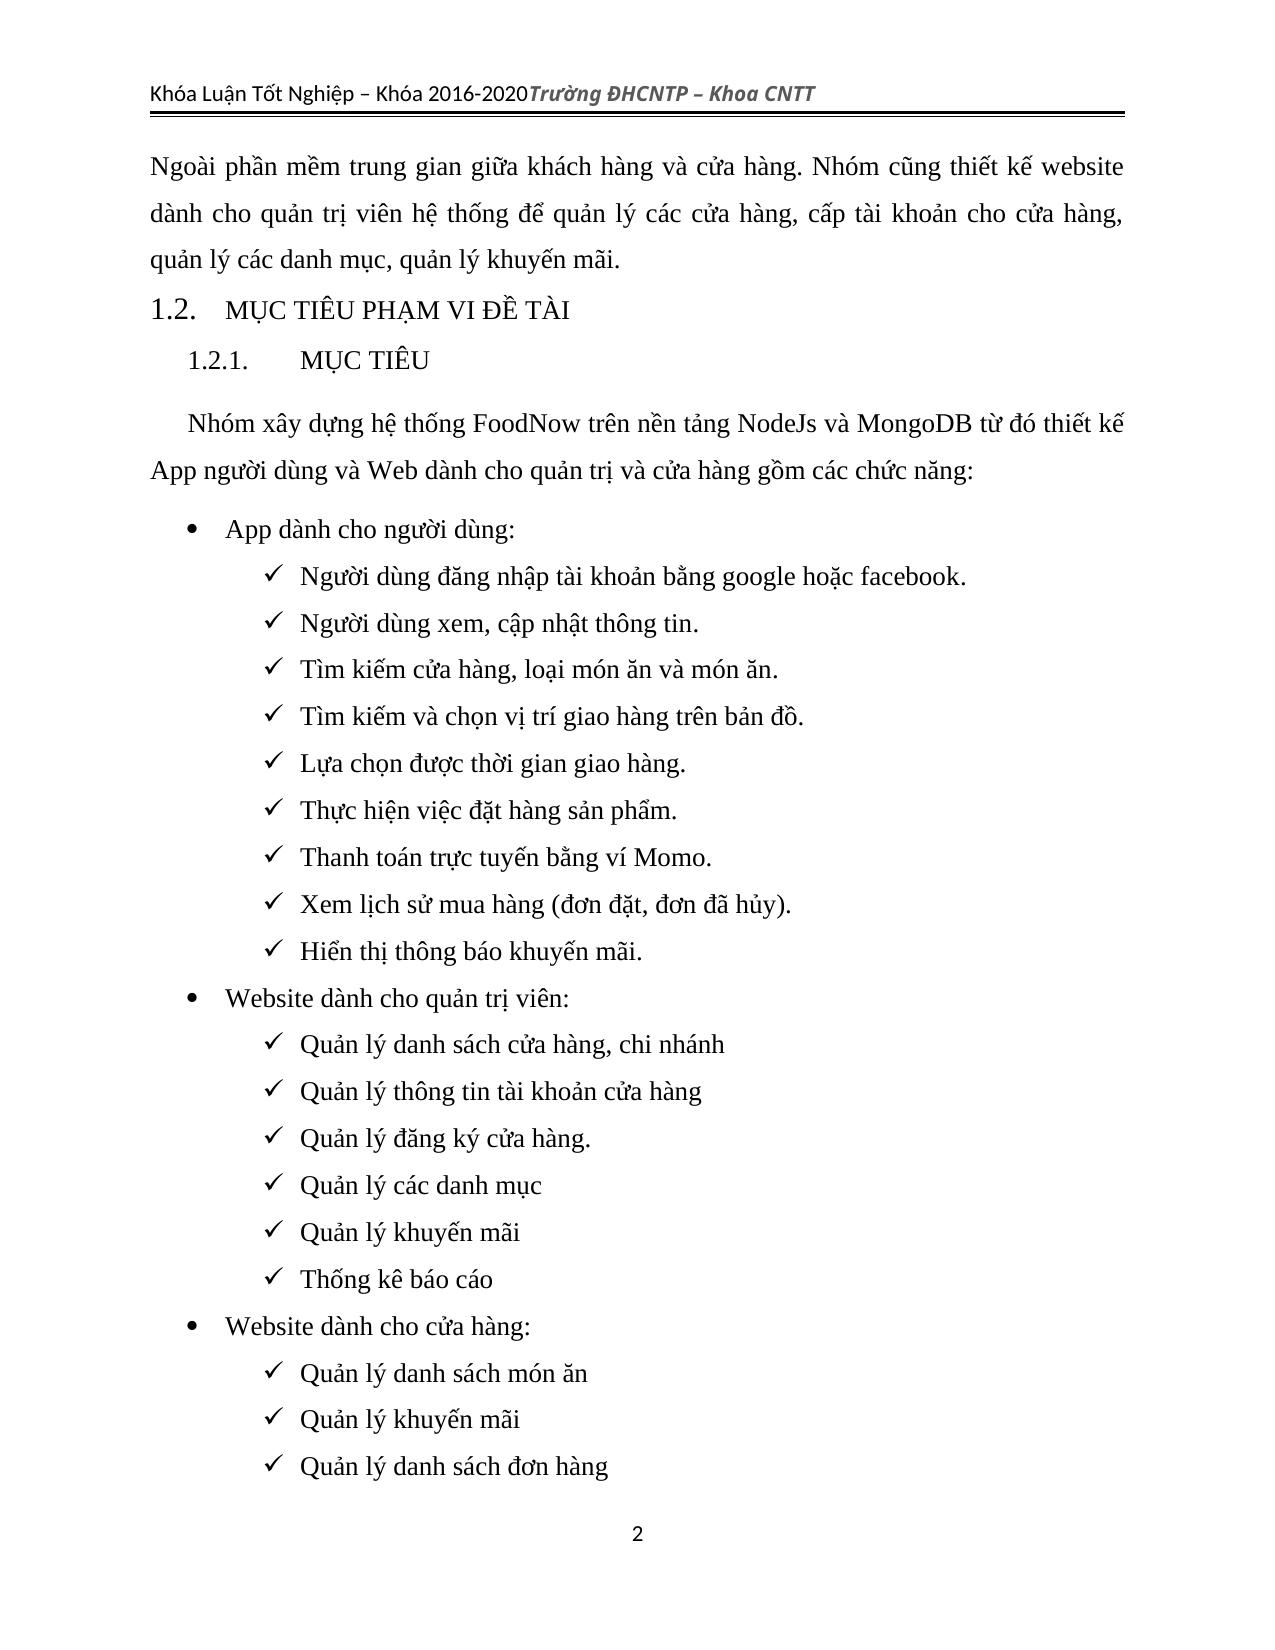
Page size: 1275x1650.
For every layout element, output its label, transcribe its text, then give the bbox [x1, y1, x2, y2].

list Quản lý khuyến mãi [262, 1216, 1125, 1247]
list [150, 150, 1125, 274]
list Quản lý danh sách cửa hàng, chi nhánh [262, 1029, 1125, 1060]
list Website dành cho quản trị viên: [187, 982, 1125, 1013]
list App dành cho người dùng: [187, 513, 1125, 544]
list Website dành cho cửa hàng: [187, 1310, 1125, 1341]
list Thanh toán trực tuyến bằng ví Momo. [262, 841, 1125, 872]
list Người dùng xem, cập nhật thông tin. [262, 607, 1125, 638]
list Tìm kiếm và chọn vị trí giao hàng trên bản đồ. [262, 701, 1125, 732]
list Xem lịch sử mua hàng (đơn đặt, đơn đã hủy). [262, 888, 1125, 919]
list Hiển thị thông báo khuyến mãi. [262, 935, 1125, 966]
list Quản lý thông tin tài khoản cửa hàng [262, 1076, 1125, 1107]
list Lựa chọn được thời gian giao hàng. [262, 747, 1125, 779]
list Người dùng đăng nhập tài khoản bằng google hoặc facebook. [262, 560, 1125, 591]
list MỤC TIÊU [187, 344, 1125, 375]
text Nhóm xây dựng hệ thống FoodNow trên nền tảng NodeJs và MongoDB từ đó thiết kế App người dùng và Web dành cho quản trị và cửa hàng gồm các chức năng: [150, 407, 1125, 485]
list Quản lý khuyến mãi [262, 1404, 1125, 1435]
list Tìm kiếm cửa hàng, loại món ăn và món ăn. [262, 654, 1125, 685]
list MỤC TIÊU PHẠM VI ĐỀ TÀI [150, 290, 1125, 326]
list Quản lý danh sách món ăn [262, 1357, 1125, 1388]
list Quản lý danh sách đơn hàng [262, 1451, 1125, 1482]
list Quản lý đăng ký cửa hàng. [262, 1122, 1125, 1154]
list Thống kê báo cáo [262, 1263, 1125, 1294]
list Quản lý các danh mục [262, 1169, 1125, 1201]
list Thực hiện việc đặt hàng sản phẩm. [262, 794, 1125, 826]
